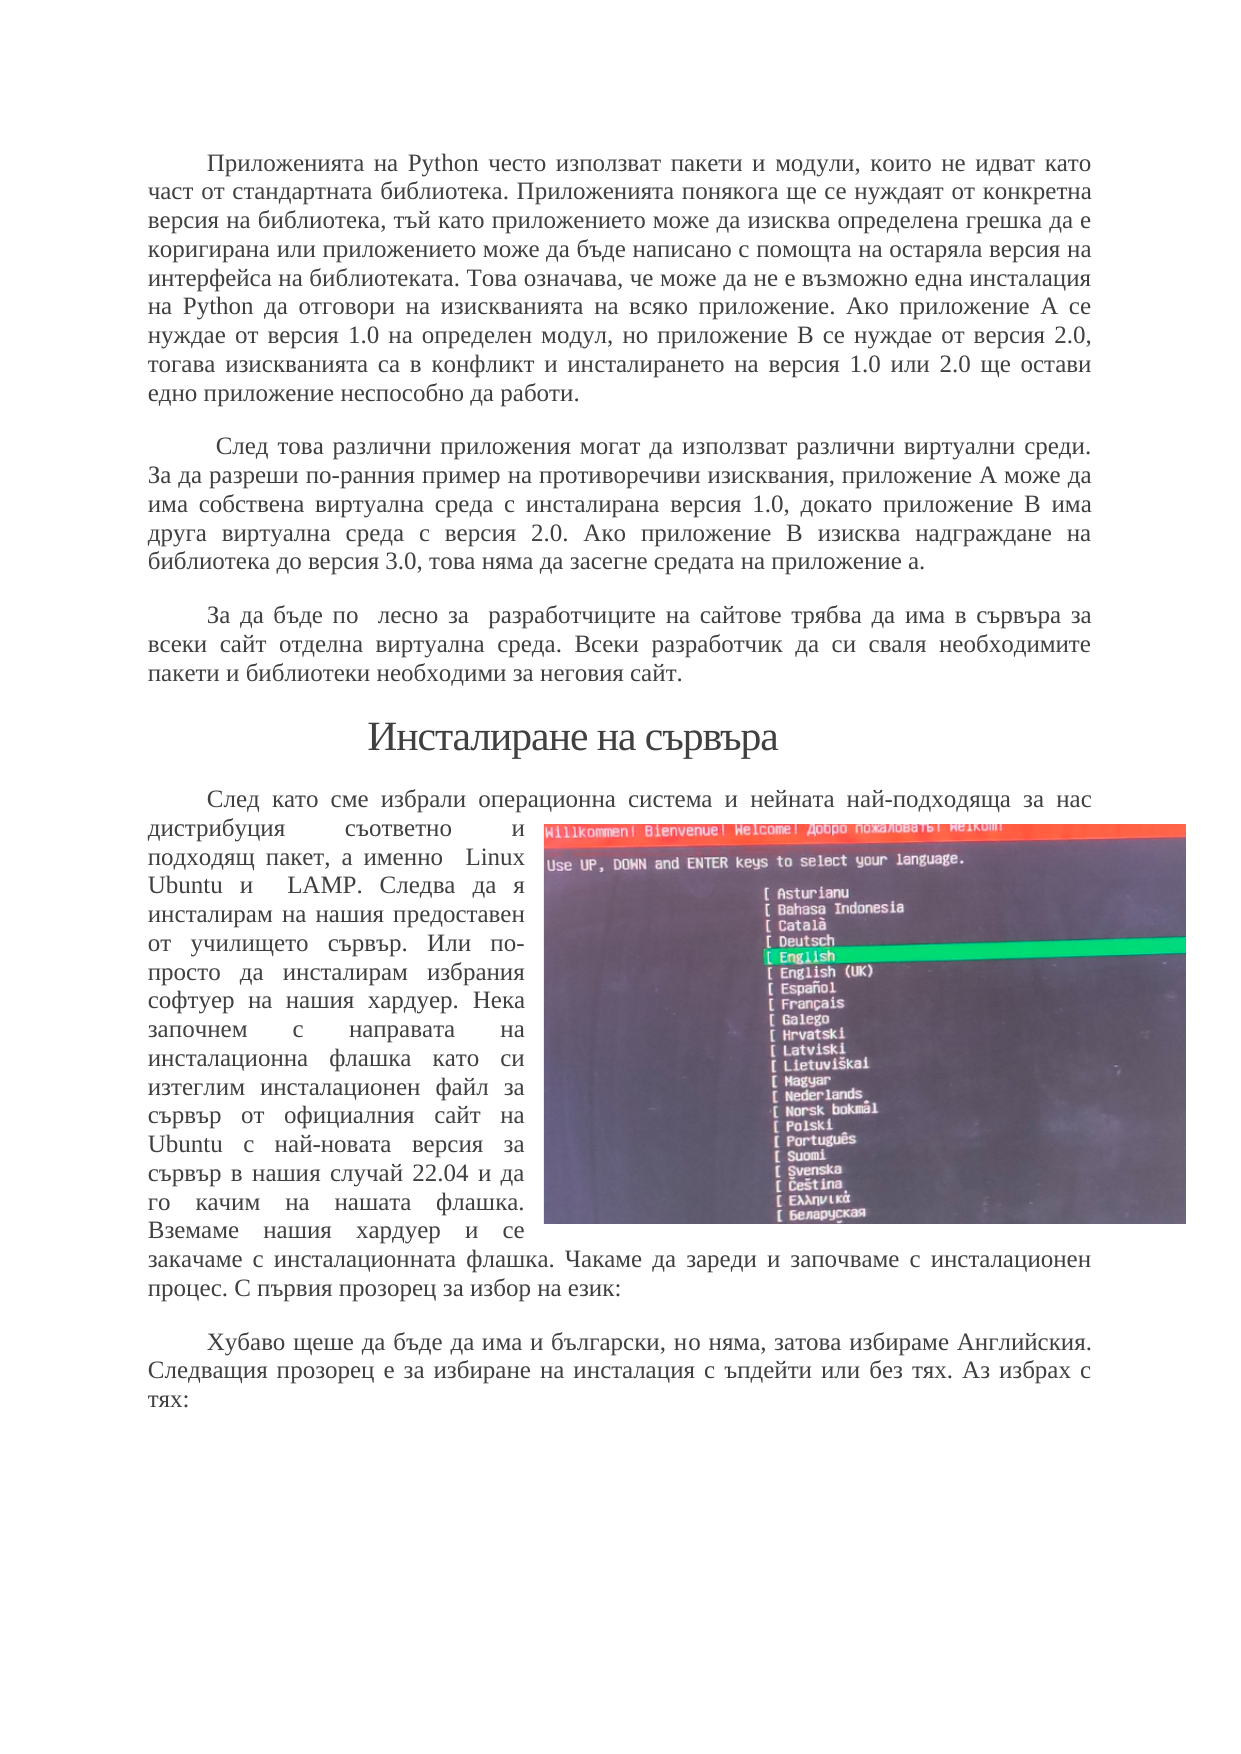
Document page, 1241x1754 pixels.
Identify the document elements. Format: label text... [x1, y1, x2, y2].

picture [543, 824, 1186, 1224]
text Приложенията на Python често използват пакети и модули, които не идват като част от стандартната библиотека. Приложенията понякога ще се нуждаят от конкретна версия на библиотека, тъй като приложението може да изисква определена грешка да е коригирана или приложението може да бъде написано с помощта на остаряла версия на интерфейса на библиотеката. Това означава, че може да не е възможно една инсталация на Python да отговори на изискванията на всяко приложение. Ако приложение A се нуждае от версия 1.0 на определен модул, но приложение B се нуждае от версия 2.0, тогава изискванията са в конфликт и инсталирането на версия 1.0 или 2.0 ще остави едно приложение неспособно да работи. [148, 148, 1093, 406]
subtitle Инсталиране на сървъра [148, 711, 1093, 759]
text След това различни приложения могат да използват различни виртуални среди. За да разреши по-ранния пример на противоречиви изисквания, приложение A може да има собствена виртуална среда с инсталирана версия 1.0, докато приложение B има друга виртуална среда с версия 2.0. Ако приложение B изисква надграждане на библиотека до версия 3.0, това няма да засегне средата на приложение а. [148, 431, 1093, 575]
text За да бъде по лесно за разработчиците на сайтове трябва да има в сървъра за всеки сайт отделна виртуална среда. Всеки разработчик да си сваля необходимите пакети и библиотеки необходими за неговия сайт. [148, 600, 1093, 686]
text Хубаво щеше да бъде да има и български, нo няма, затова избираме Английския. Следващия прозорец е за избиране на инсталация с ъпдейти или без тях. Аз избрах с тях: [148, 1327, 1093, 1413]
